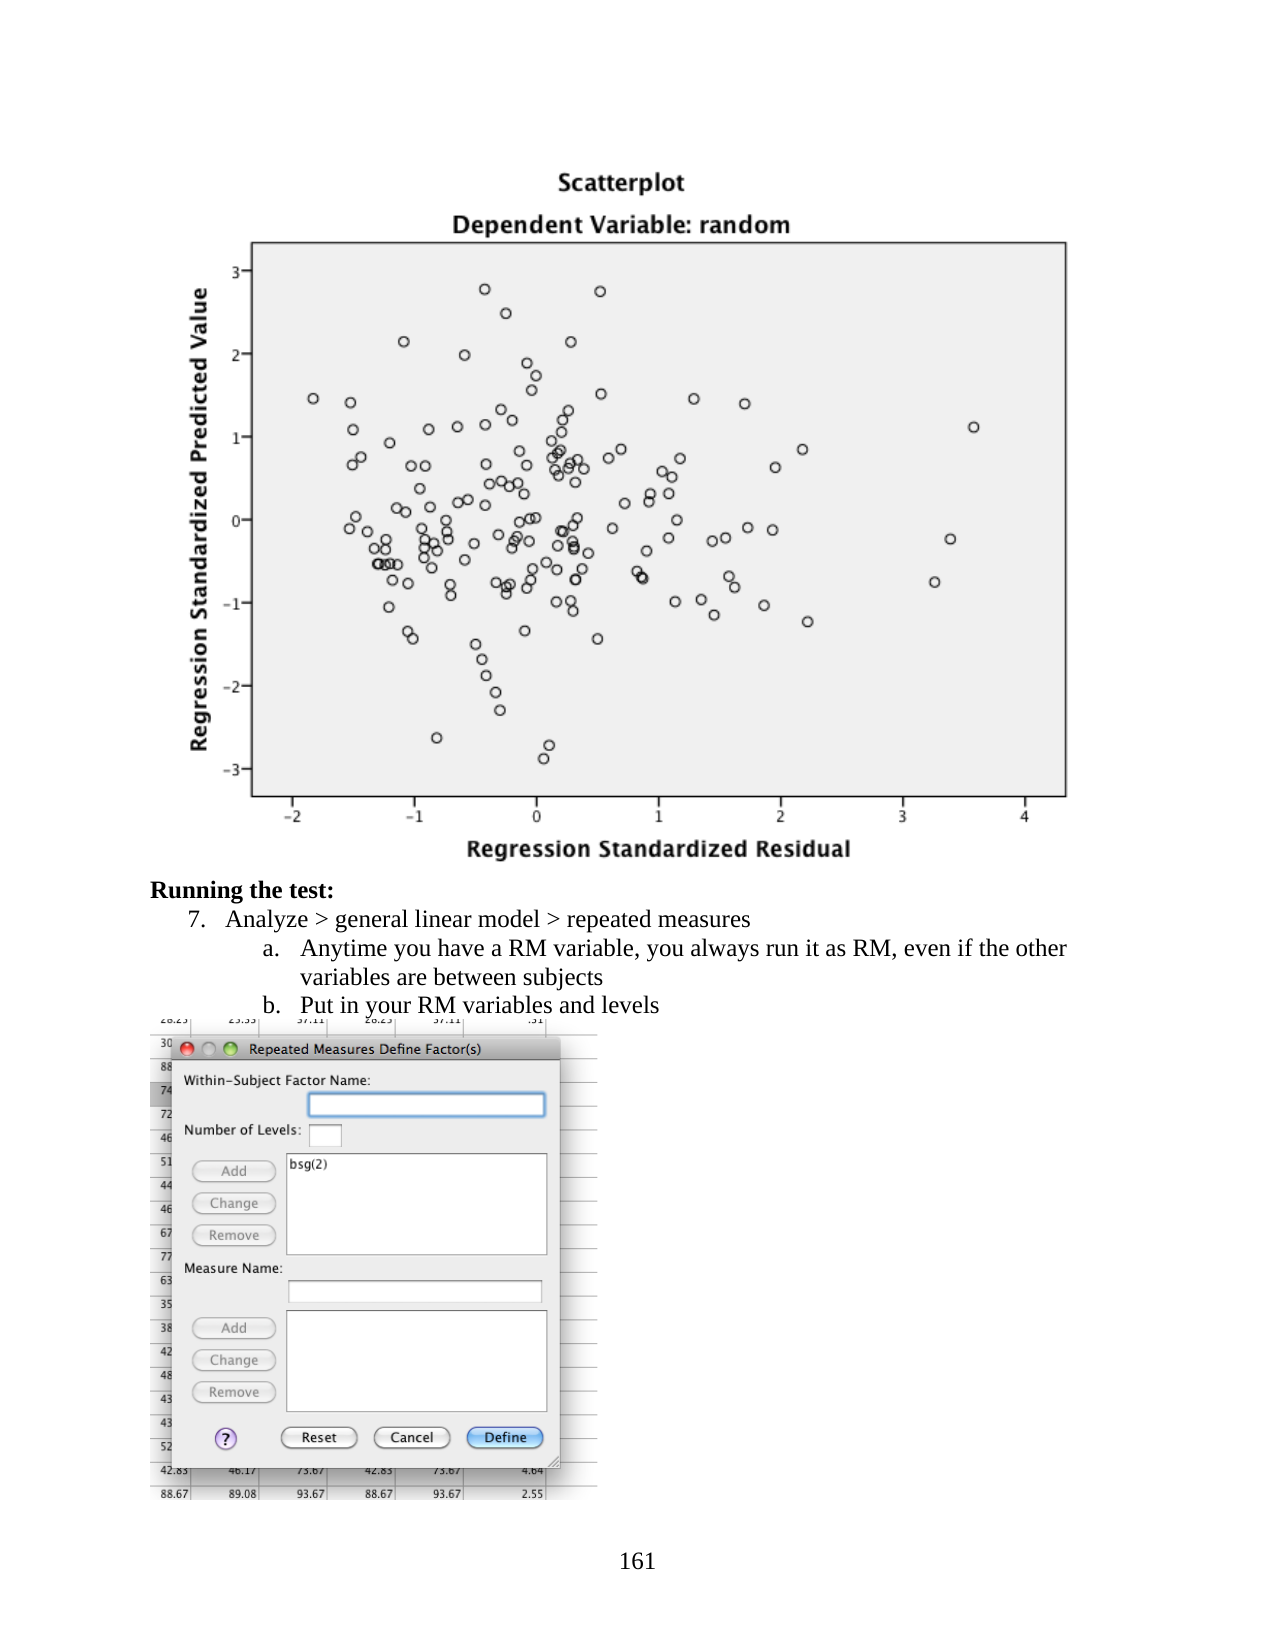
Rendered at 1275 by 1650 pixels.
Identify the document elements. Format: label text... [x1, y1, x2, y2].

list Analyze > general linear model > repeated measures [187, 904, 1125, 933]
list Put in your RM variables and levels [262, 990, 1125, 1019]
text Running the test: [150, 876, 1125, 904]
picture [150, 1019, 598, 1500]
list Anytime you have a RM variable, you always run it as RM, even if the other variables are between subjects [262, 933, 1125, 990]
picture [150, 150, 1125, 876]
